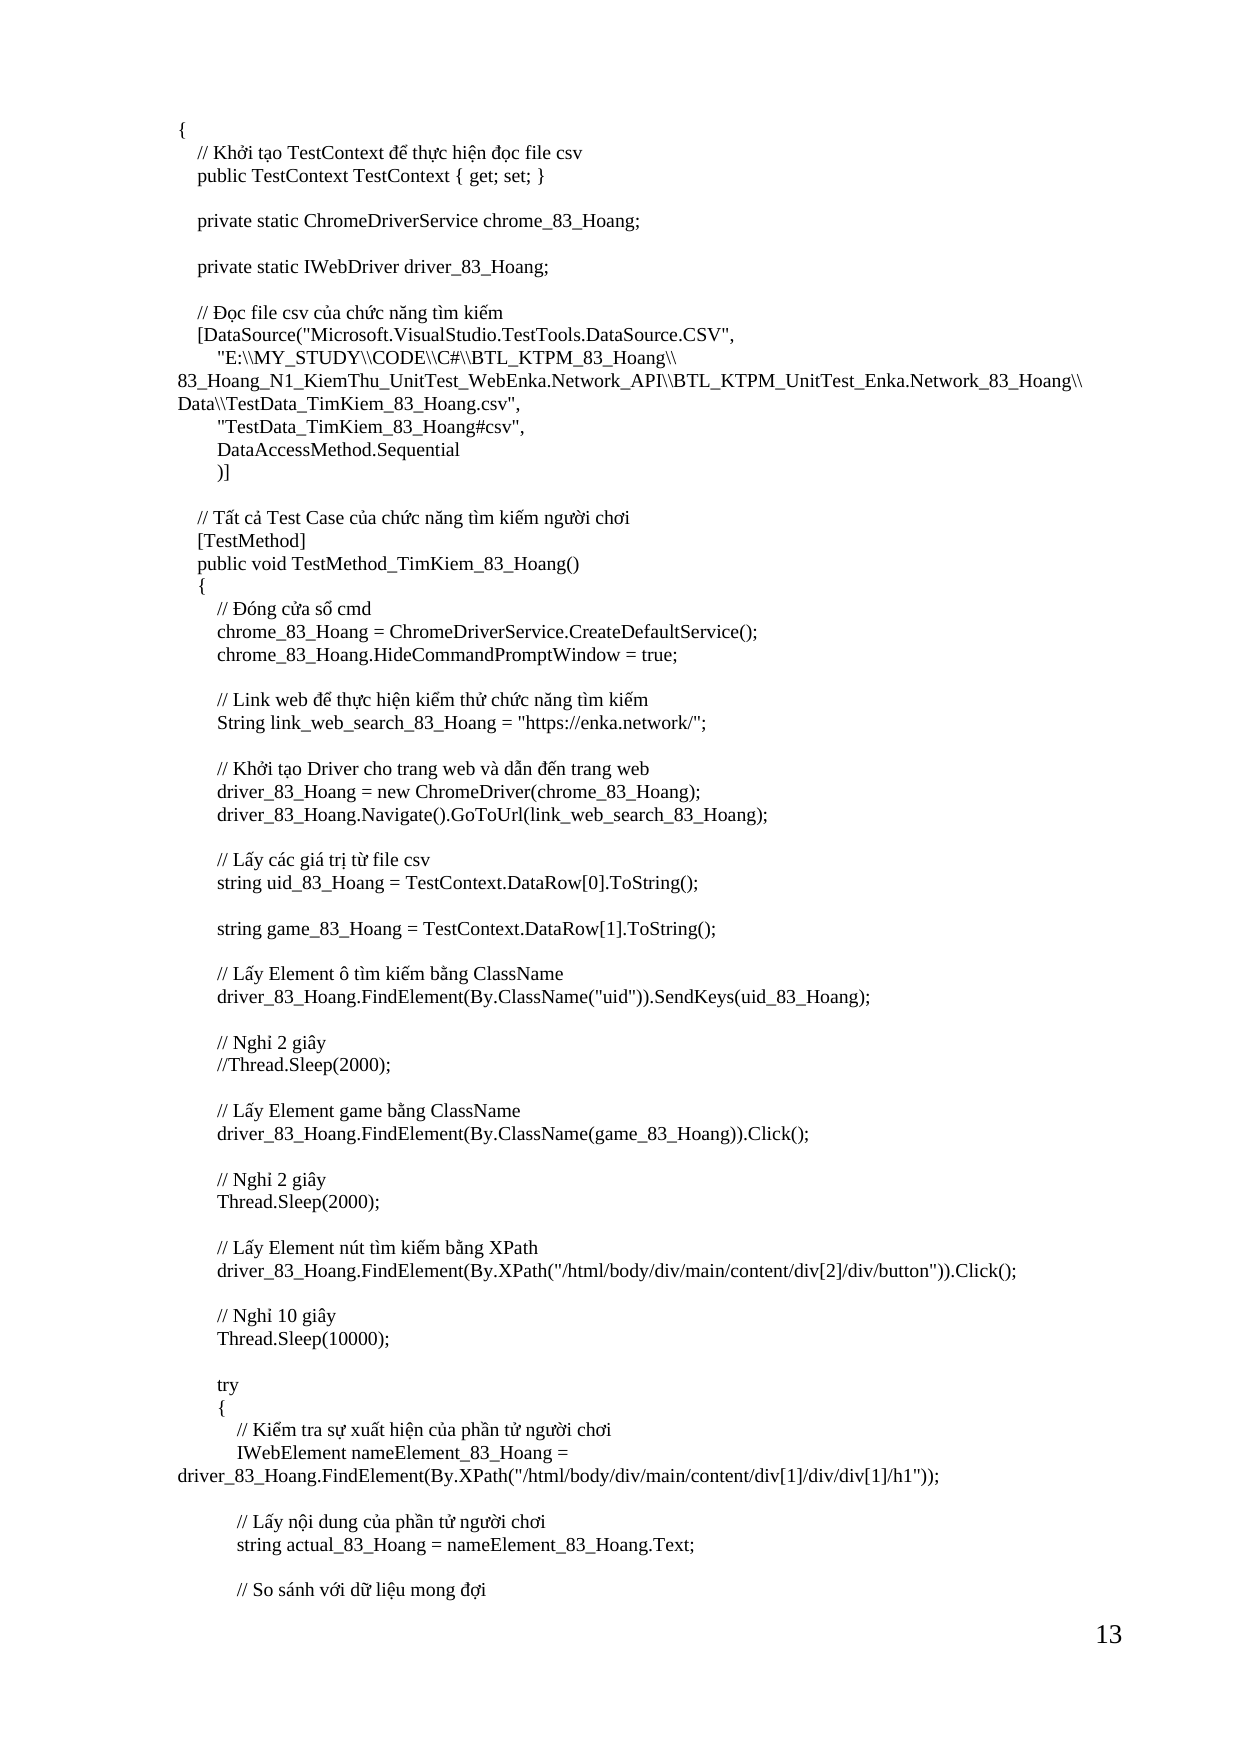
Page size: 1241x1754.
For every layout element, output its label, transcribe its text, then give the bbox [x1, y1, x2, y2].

text // Khởi tạo TestContext để thực hiện đọc file csv [177, 141, 1122, 164]
text // Nghỉ 10 giây [177, 1304, 1122, 1327]
text chrome_83_Hoang = ChromeDriverService.CreateDefaultService(); [177, 620, 1122, 643]
text "TestData_TimKiem_83_Hoang#csv", [177, 415, 1122, 437]
text // Lấy các giá trị từ file csv [177, 848, 1122, 871]
text private static ChromeDriverService chrome_83_Hoang; [177, 209, 1122, 232]
text { [177, 118, 1122, 141]
text driver_83_Hoang.FindElement(By.ClassName("uid")).SendKeys(uid_83_Hoang); [177, 985, 1122, 1008]
text // Lấy Element ô tìm kiếm bằng ClassName [177, 962, 1122, 985]
text try [177, 1373, 1122, 1396]
text Thread.Sleep(10000); [177, 1327, 1122, 1350]
text driver_83_Hoang.FindElement(By.ClassName(game_83_Hoang)).Click(); [177, 1122, 1122, 1145]
text DataAccessMethod.Sequential [177, 437, 1122, 460]
text IWebElement nameElement_83_Hoang = driver_83_Hoang.FindElement(By.XPath("/html/body/div/main/content/div[1]/div/div[1]/h1")); [177, 1441, 1122, 1487]
text // Đọc file csv của chức năng tìm kiếm [177, 301, 1122, 323]
text string actual_83_Hoang = nameElement_83_Hoang.Text; [177, 1532, 1122, 1555]
text [DataSource("Microsoft.VisualStudio.TestTools.DataSource.CSV", [177, 323, 1122, 346]
text driver_83_Hoang = new ChromeDriver(chrome_83_Hoang); [177, 780, 1122, 802]
text driver_83_Hoang.FindElement(By.XPath("/html/body/div/main/content/div[2]/div/button")).Click(); [177, 1259, 1122, 1282]
text // Khởi tạo Driver cho trang web và dẫn đến trang web [177, 757, 1122, 780]
text // So sánh với dữ liệu mong đợi [177, 1578, 1122, 1601]
text string uid_83_Hoang = TestContext.DataRow[0].ToString(); [177, 871, 1122, 894]
text [TestMethod] [177, 529, 1122, 552]
text // Lấy Element game bằng ClassName [177, 1099, 1122, 1122]
text // Link web để thực hiện kiểm thử chức năng tìm kiếm [177, 688, 1122, 711]
text { [177, 574, 1122, 597]
text Thread.Sleep(2000); [177, 1190, 1122, 1213]
text { [177, 1396, 1122, 1418]
text chrome_83_Hoang.HideCommandPromptWindow = true; [177, 643, 1122, 666]
text String link_web_search_83_Hoang = "https://enka.network/"; [177, 711, 1122, 734]
text "E:\\MY_STUDY\\CODE\\C#\\BTL_KTPM_83_Hoang\\83_Hoang_N1_KiemThu_UnitTest_WebEnka.Network_API\\BTL_KTPM_UnitTest_Enka.Network_83_Hoang\\Data\\TestData_TimKiem_83_Hoang.csv", [177, 346, 1122, 415]
text // Nghỉ 2 giây [177, 1167, 1122, 1190]
text // Nghỉ 2 giây [177, 1031, 1122, 1053]
text // Lấy Element nút tìm kiếm bằng XPath [177, 1236, 1122, 1259]
text //Thread.Sleep(2000); [177, 1053, 1122, 1076]
text // Lấy nội dung của phần tử người chơi [177, 1510, 1122, 1532]
text string game_83_Hoang = TestContext.DataRow[1].ToString(); [177, 917, 1122, 939]
text // Đóng cửa sổ cmd [177, 597, 1122, 620]
text public void TestMethod_TimKiem_83_Hoang() [177, 552, 1122, 574]
text // Tất cả Test Case của chức năng tìm kiếm người chơi [177, 506, 1122, 529]
text public TestContext TestContext { get; set; } [177, 164, 1122, 187]
text driver_83_Hoang.Navigate().GoToUrl(link_web_search_83_Hoang); [177, 802, 1122, 825]
text private static IWebDriver driver_83_Hoang; [177, 255, 1122, 278]
text // Kiểm tra sự xuất hiện của phần tử người chơi [177, 1418, 1122, 1441]
text )] [177, 460, 1122, 483]
